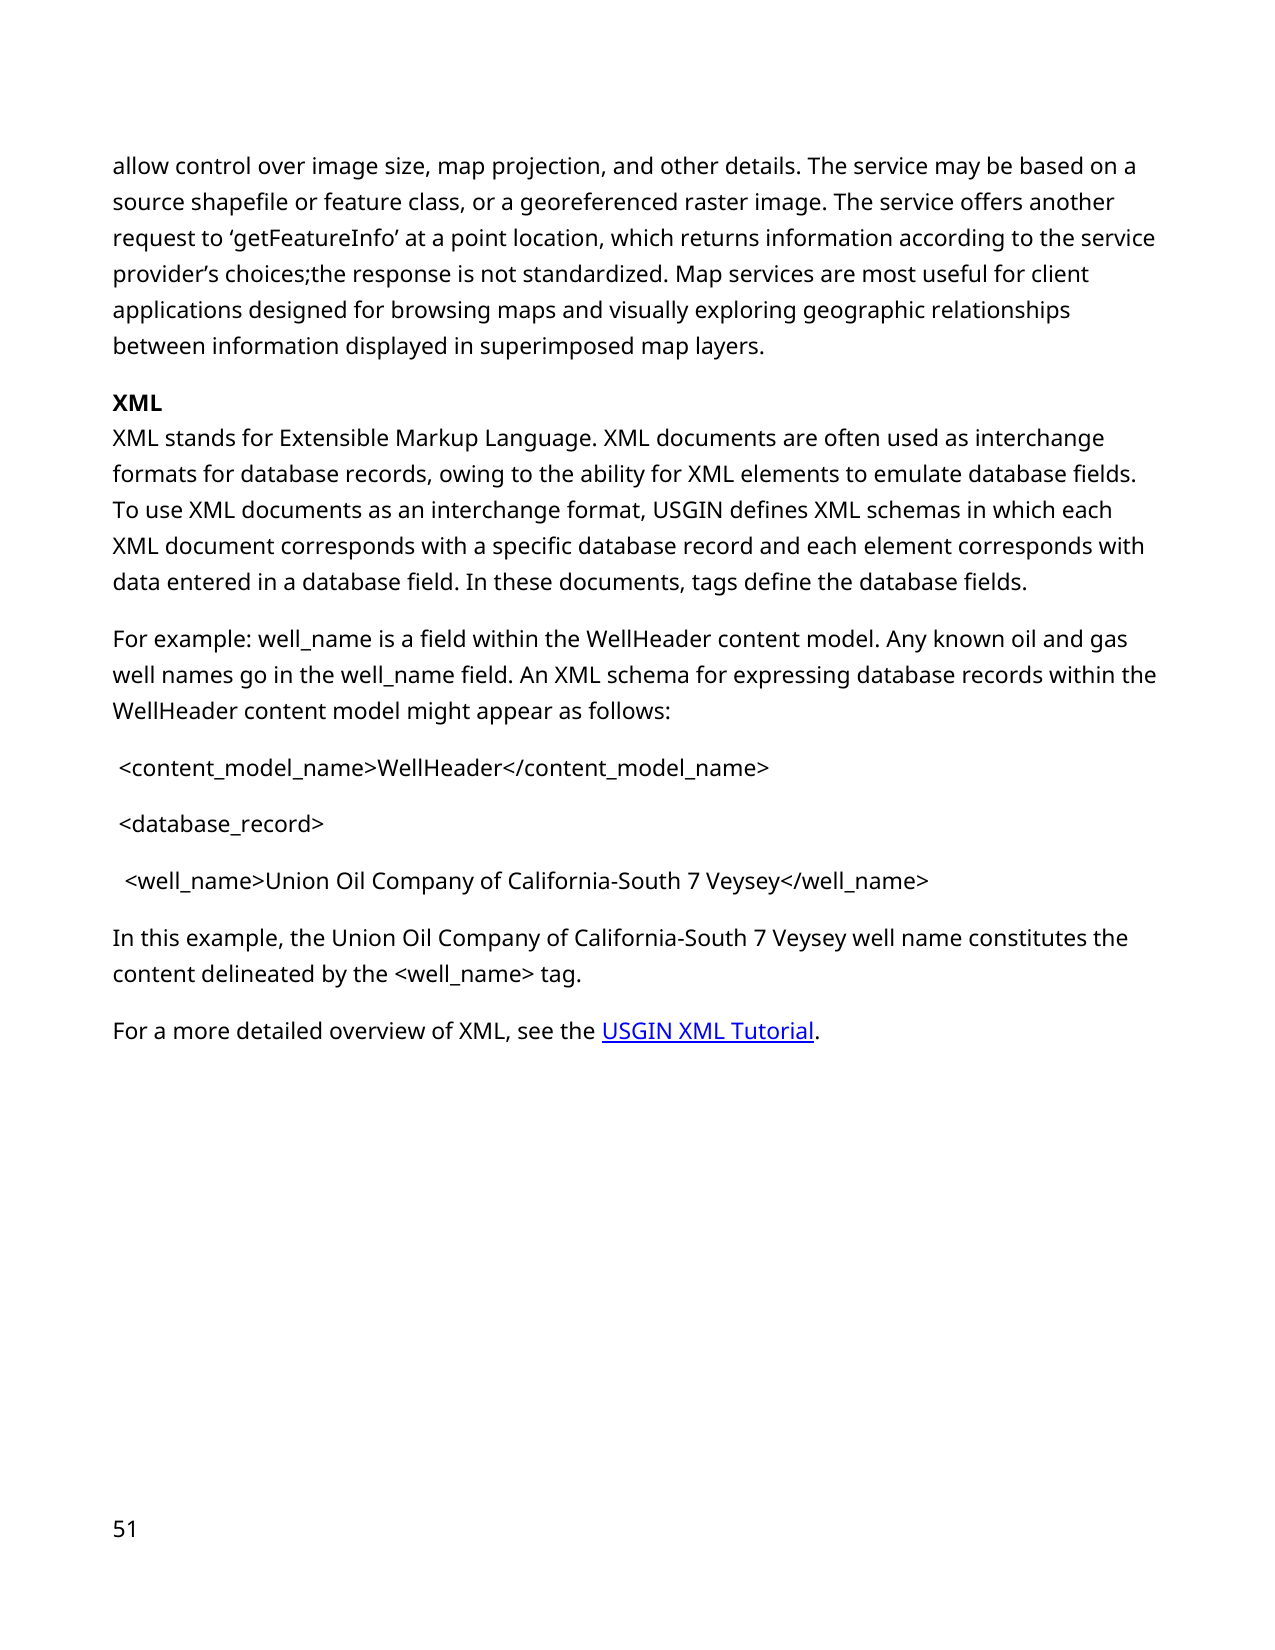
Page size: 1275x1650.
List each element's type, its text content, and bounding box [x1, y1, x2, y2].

text For example: well_name is a field within the WellHeader content model. Any known oil and gas well names go in the well_name field. An XML schema for expressing database records within the WellHeader content model might appear as follows: [112, 623, 1162, 726]
text For a more detailed overview of XML, see the USGIN XML Tutorial. [112, 1014, 1162, 1046]
text <content_model_name>WellHeader</content_model_name> [112, 752, 1162, 783]
text XML stands for Extensible Markup Language. XML documents are often used as interchange formats for database records, owing to the ability for XML elements to emulate database fields. To use XML documents as an interchange format, USGIN defines XML schemas in which each XML document corresponds with a specific database record and each element corresponds with data entered in a database field. In these documents, tags define the database fields. [112, 422, 1162, 597]
text <well_name>Union Oil Company of California-South 7 Veysey</well_name> [112, 865, 1162, 896]
text <database_record> [112, 808, 1162, 839]
text XML [112, 386, 1162, 418]
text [112, 150, 1162, 361]
text In this example, the Union Oil Company of California-South 7 Veysey well name constitutes the content delineated by the <well_name> tag. [112, 922, 1162, 989]
